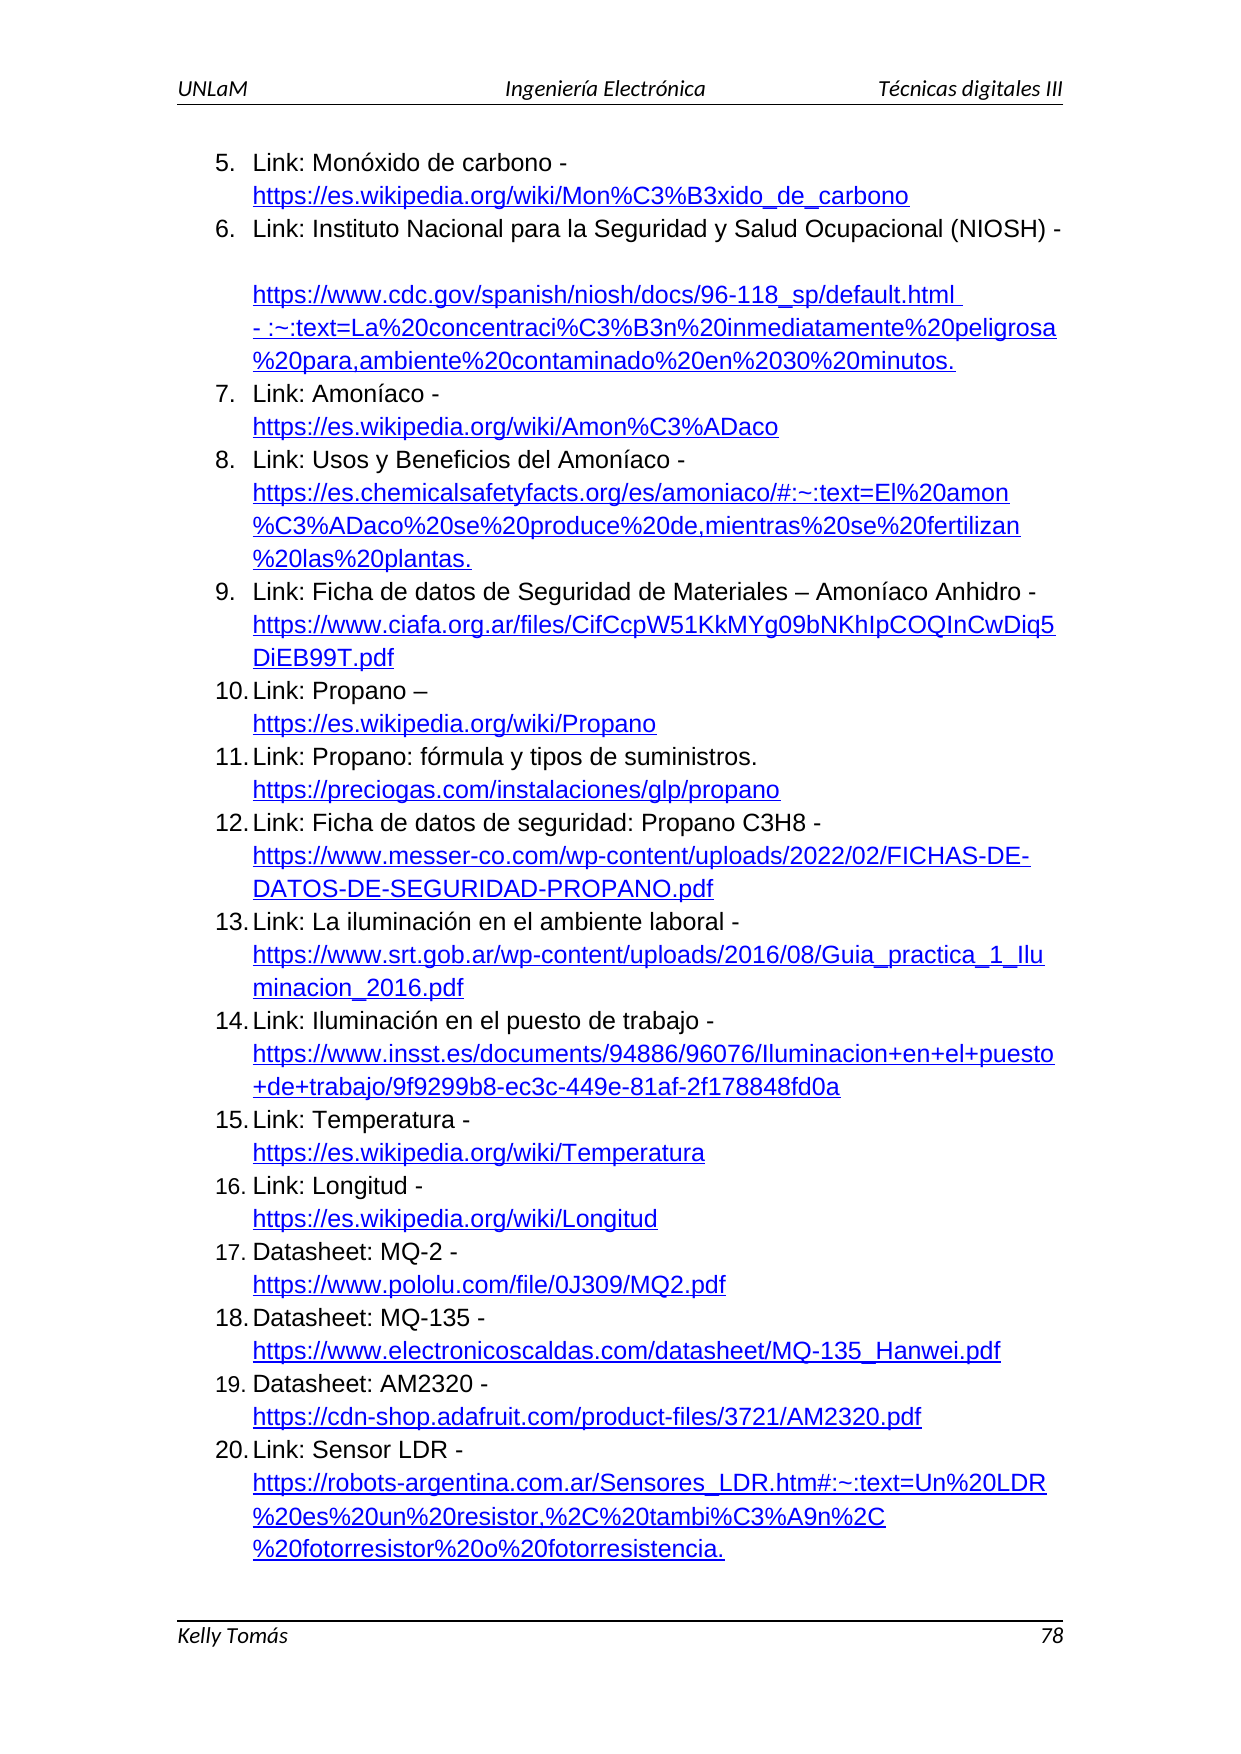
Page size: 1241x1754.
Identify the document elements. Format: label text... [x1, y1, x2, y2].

list Link: Monóxido de carbono - https://es.wikipedia.org/wiki/Mon%C3%B3xido_de_carbono [215, 148, 1063, 209]
list Link: Sensor LDR - https://robots-argentina.com.ar/Sensores_LDR.htm#:~:text=Un%20LDR%20es%20un%20resistor,%2C%20tambi%C3%A9n%2C%20fotorresistor%20o%20fotorresistencia. [215, 1435, 1063, 1563]
list Link: Iluminación en el puesto de trabajo - https://www.insst.es/documents/94886/96076/Iluminacion+en+el+puesto+de+trabajo/9f9299b8-ec3c-449e-81af-2f178848fd0a [215, 1006, 1063, 1101]
list Link: Propano – https://es.wikipedia.org/wiki/Propano [215, 676, 1063, 738]
list Link: La iluminación en el ambiente laboral - https://www.srt.gob.ar/wp-content/uploads/2016/08/Guia_practica_1_Iluminacion_2016.pdf [215, 907, 1063, 1002]
list Link: Usos y Beneficios del Amoníaco - https://es.chemicalsafetyfacts.org/es/amoniaco/#:~:text=El%20amon%C3%ADaco%20se%20produce%20de,mientras%20se%20fertilizan%20las%20plantas. [215, 445, 1063, 573]
list Datasheet: MQ-135 - https://www.electronicoscaldas.com/datasheet/MQ-135_Hanwei.pdf [215, 1303, 1063, 1365]
list Link: Longitud - https://es.wikipedia.org/wiki/Longitud [215, 1171, 1063, 1233]
list Link: Instituto Nacional para la Seguridad y Salud Ocupacional (NIOSH) - https://www.cdc.gov/spanish/niosh/docs/96-118_sp/default.html - :~:text=La%20concentraci%C3%B3n%20inmediatamente%20peligrosa%20para,ambiente%20contaminado%20en%2030%20minutos. [215, 214, 1063, 374]
list Datasheet: MQ-2 - https://www.pololu.com/file/0J309/MQ2.pdf [215, 1237, 1063, 1299]
list Link: Propano: fórmula y tipos de suministros. https://preciogas.com/instalaciones/glp/propano [215, 742, 1063, 804]
list Link: Amoníaco - https://es.wikipedia.org/wiki/Amon%C3%ADaco [215, 379, 1063, 441]
list Link: Ficha de datos de seguridad: Propano C3H8 - https://www.messer-co.com/wp-content/uploads/2022/02/FICHAS-DE-DATOS-DE-SEGURIDAD-PROPANO.pdf [215, 808, 1063, 903]
list Link: Ficha de datos de Seguridad de Materiales – Amoníaco Anhidro - https://www.ciafa.org.ar/files/CifCcpW51KkMYg09bNKhIpCOQInCwDiq5DiEB99T.pdf [215, 577, 1063, 672]
list Datasheet: AM2320 - https://cdn-shop.adafruit.com/product-files/3721/AM2320.pdf [215, 1369, 1063, 1431]
list Link: Temperatura - https://es.wikipedia.org/wiki/Temperatura [215, 1105, 1063, 1167]
